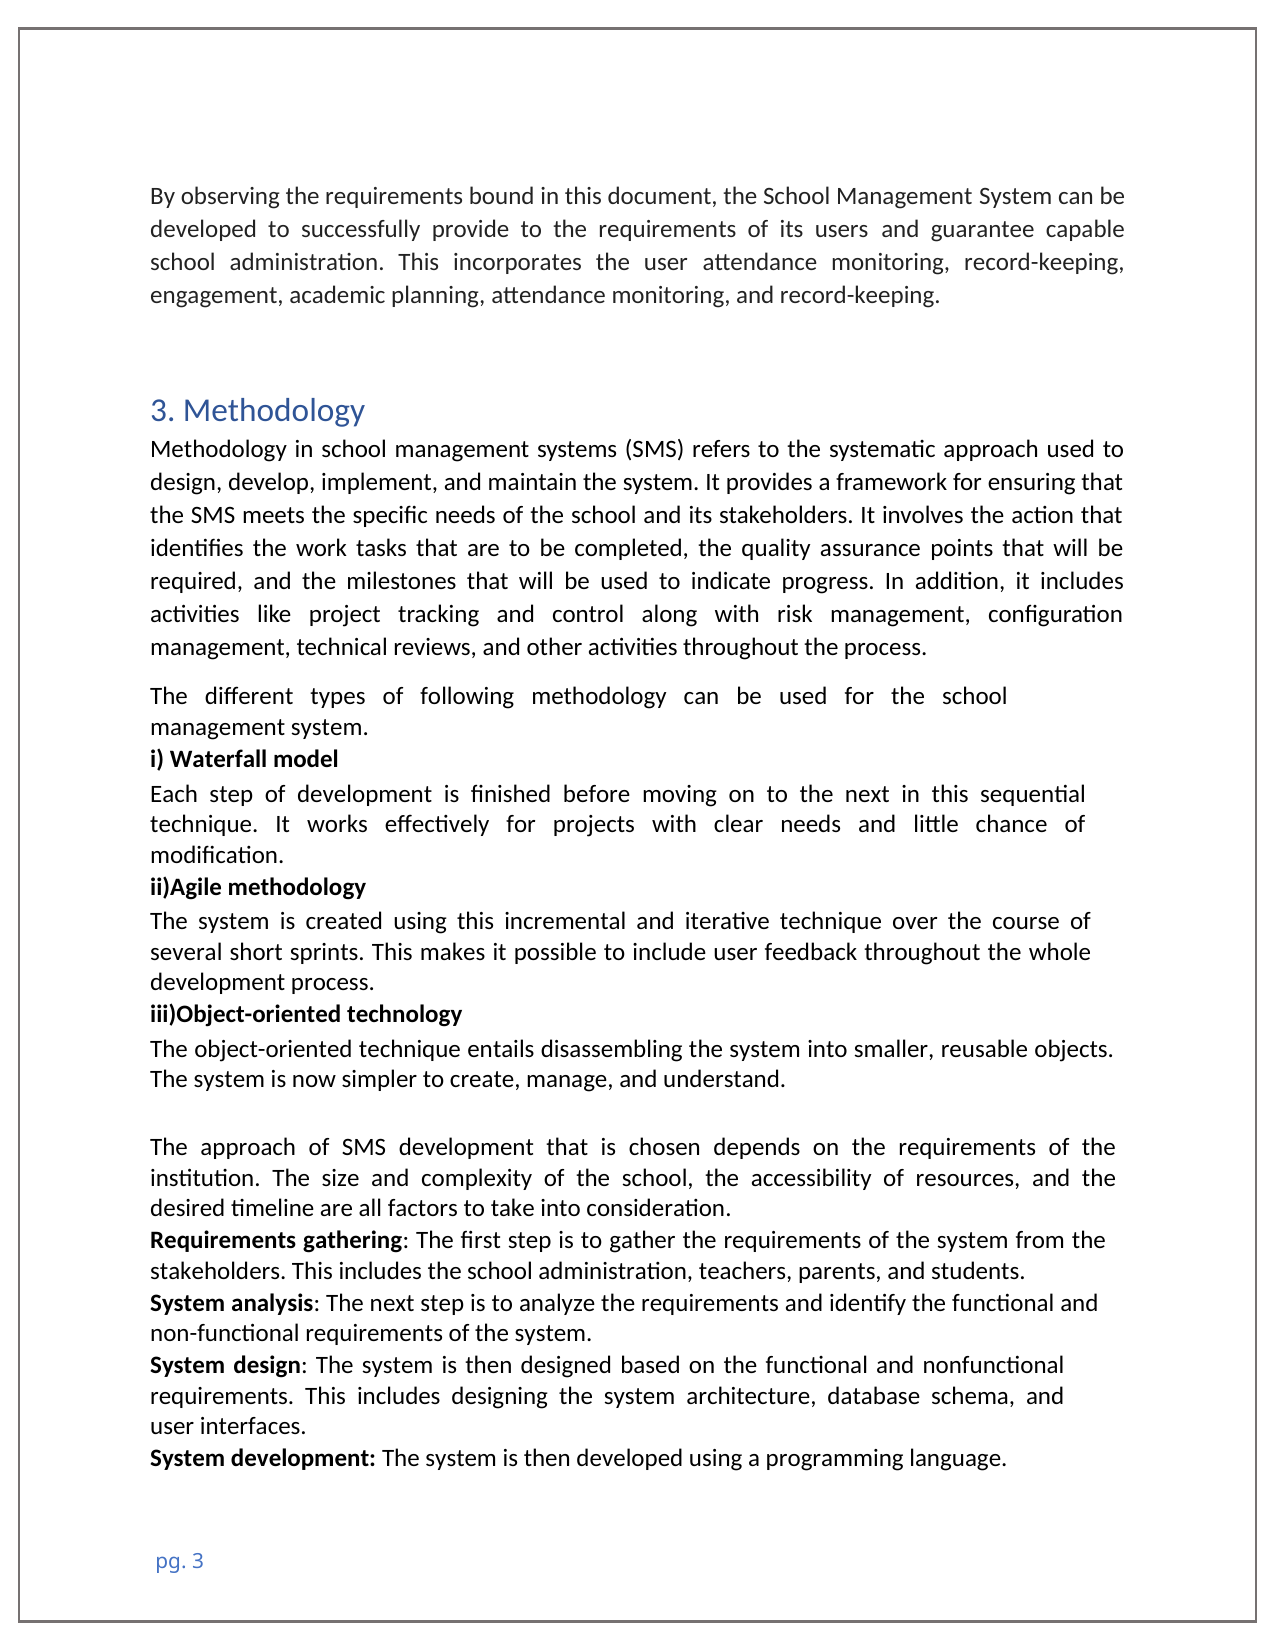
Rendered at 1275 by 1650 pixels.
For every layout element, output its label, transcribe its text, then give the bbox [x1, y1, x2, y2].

text Each step of development is finished before moving on to the next in this sequential technique. It works effectively for projects with clear needs and little chance of modification. [150, 778, 1087, 869]
subtitle 3. Methodology [150, 389, 1125, 430]
text By observing the requirements bound in this document, the School Management System can be developed to successfully provide to the requirements of its users and guarantee capable school administration. This incorporates the user attendance monitoring, record-keeping, engagement, academic planning, attendance monitoring, and record-keeping. [150, 181, 1125, 310]
text Methodology in school management systems (SMS) refers to the systematic approach used to design, develop, implement, and maintain the system. It provides a framework for ensuring that the SMS meets the specific needs of the school and its stakeholders. It involves the action that identifies the work tasks that are to be completed, the quality assurance points that will be required, and the milestones that will be used to indicate progress. In addition, it includes activities like project tracking and control along with risk management, configuration management, technical reviews, and other activities throughout the process. [150, 433, 1125, 661]
text The different types of following methodology can be used for the school management system. [150, 681, 1009, 742]
text ii)Agile methodology [150, 871, 1125, 901]
text System analysis: The next step is to analyze the requirements and identify the functional and non-functional requirements of the system. [150, 1287, 1100, 1348]
text Requirements gathering: The first step is to gather the requirements of the system from the stakeholders. This includes the school administration, teachers, parents, and students. [150, 1224, 1107, 1286]
text i) Waterfall model [150, 743, 1125, 773]
text iii)Object-oriented technology [150, 998, 1125, 1029]
text System development: The system is then developed using a programming language. [150, 1442, 1039, 1473]
text The object-oriented technique entails disassembling the system into smaller, reusable objects. The system is now simpler to create, manage, and understand. [150, 1033, 1115, 1094]
text The approach of SMS development that is chosen depends on the requirements of the institution. The size and complexity of the school, the accessibility of resources, and the desired timeline are all factors to take into consideration. [150, 1131, 1117, 1223]
text System design: The system is then designed based on the functional and nonfunctional requirements. This includes designing the system architecture, database schema, and user interfaces. [150, 1349, 1065, 1441]
text The system is created using this incremental and iterative technique over the course of several short sprints. This makes it possible to include user feedback throughout the whole development process. [150, 905, 1093, 997]
